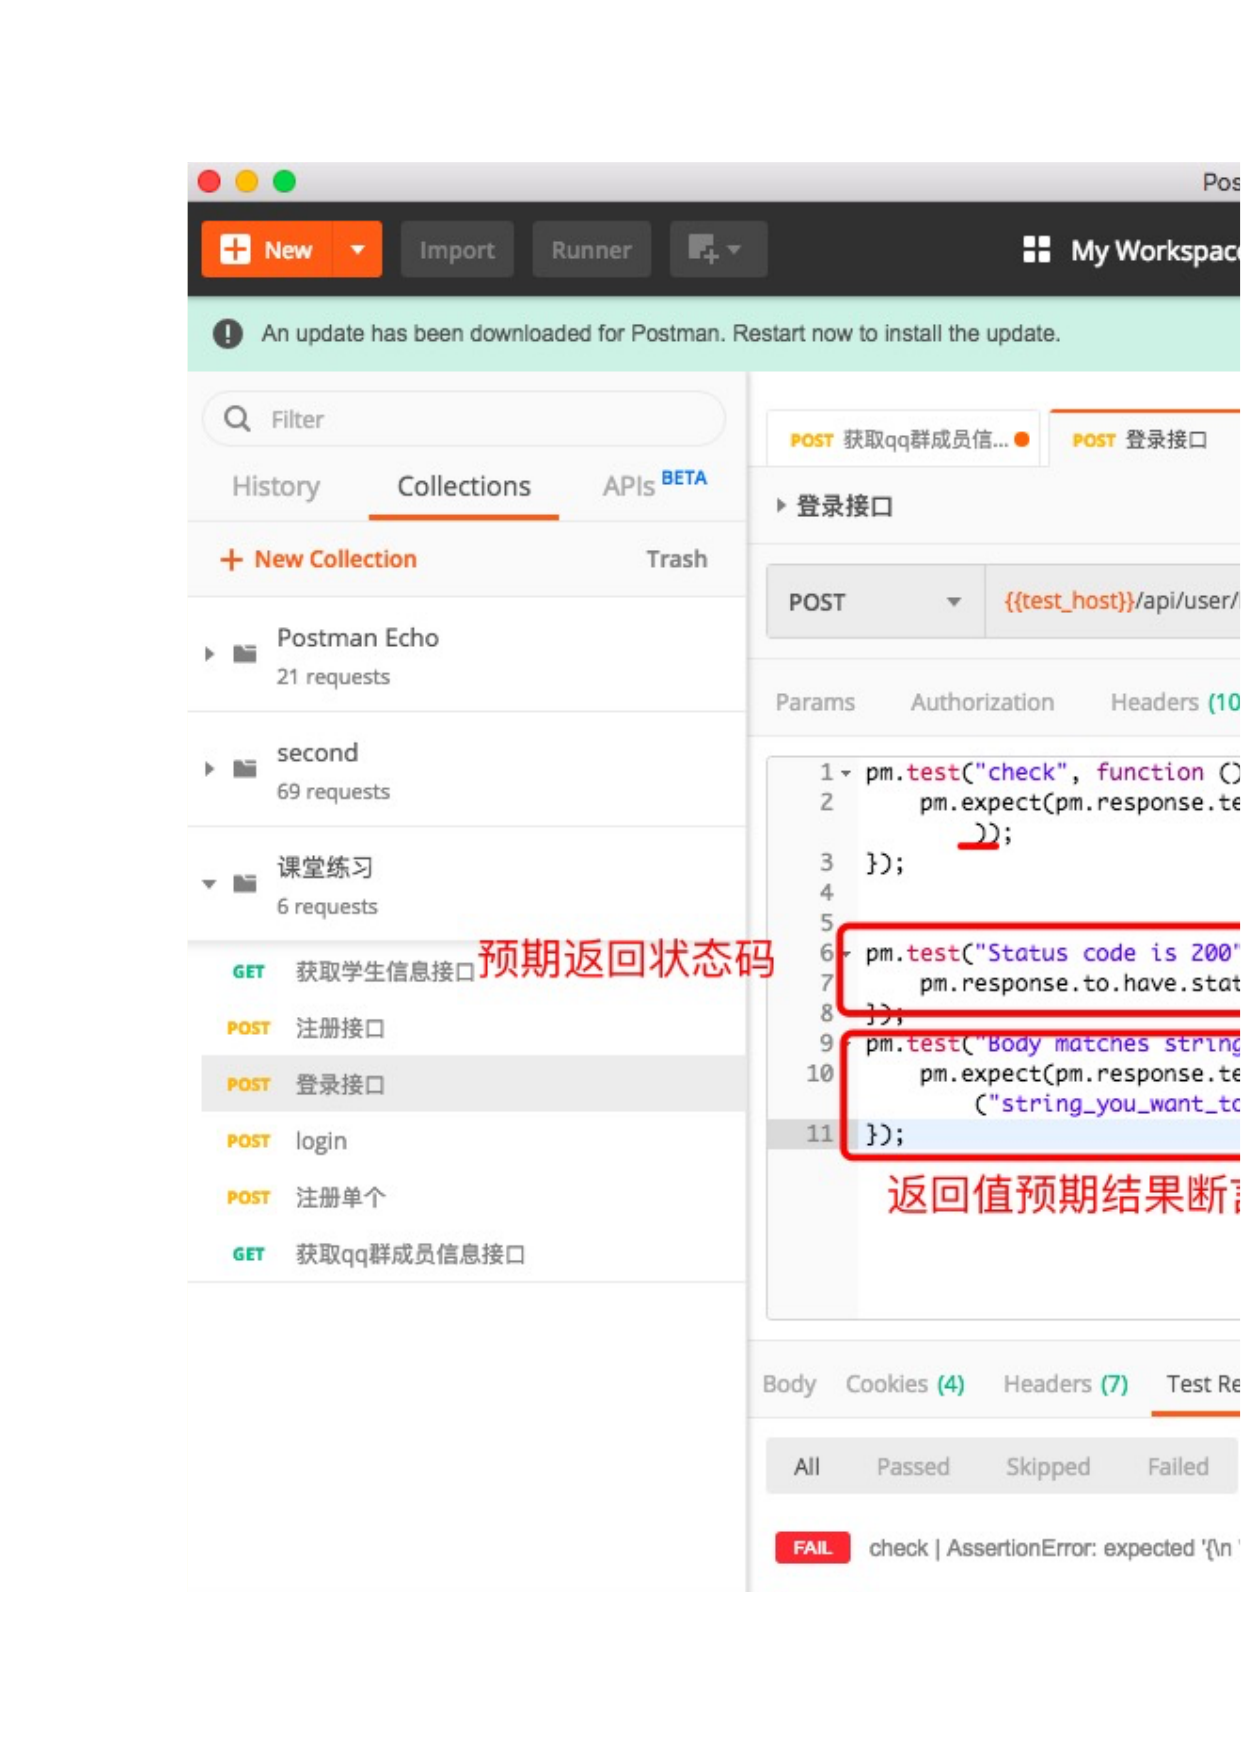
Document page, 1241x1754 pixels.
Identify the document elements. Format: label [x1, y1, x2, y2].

picture [187, 162, 1241, 1592]
